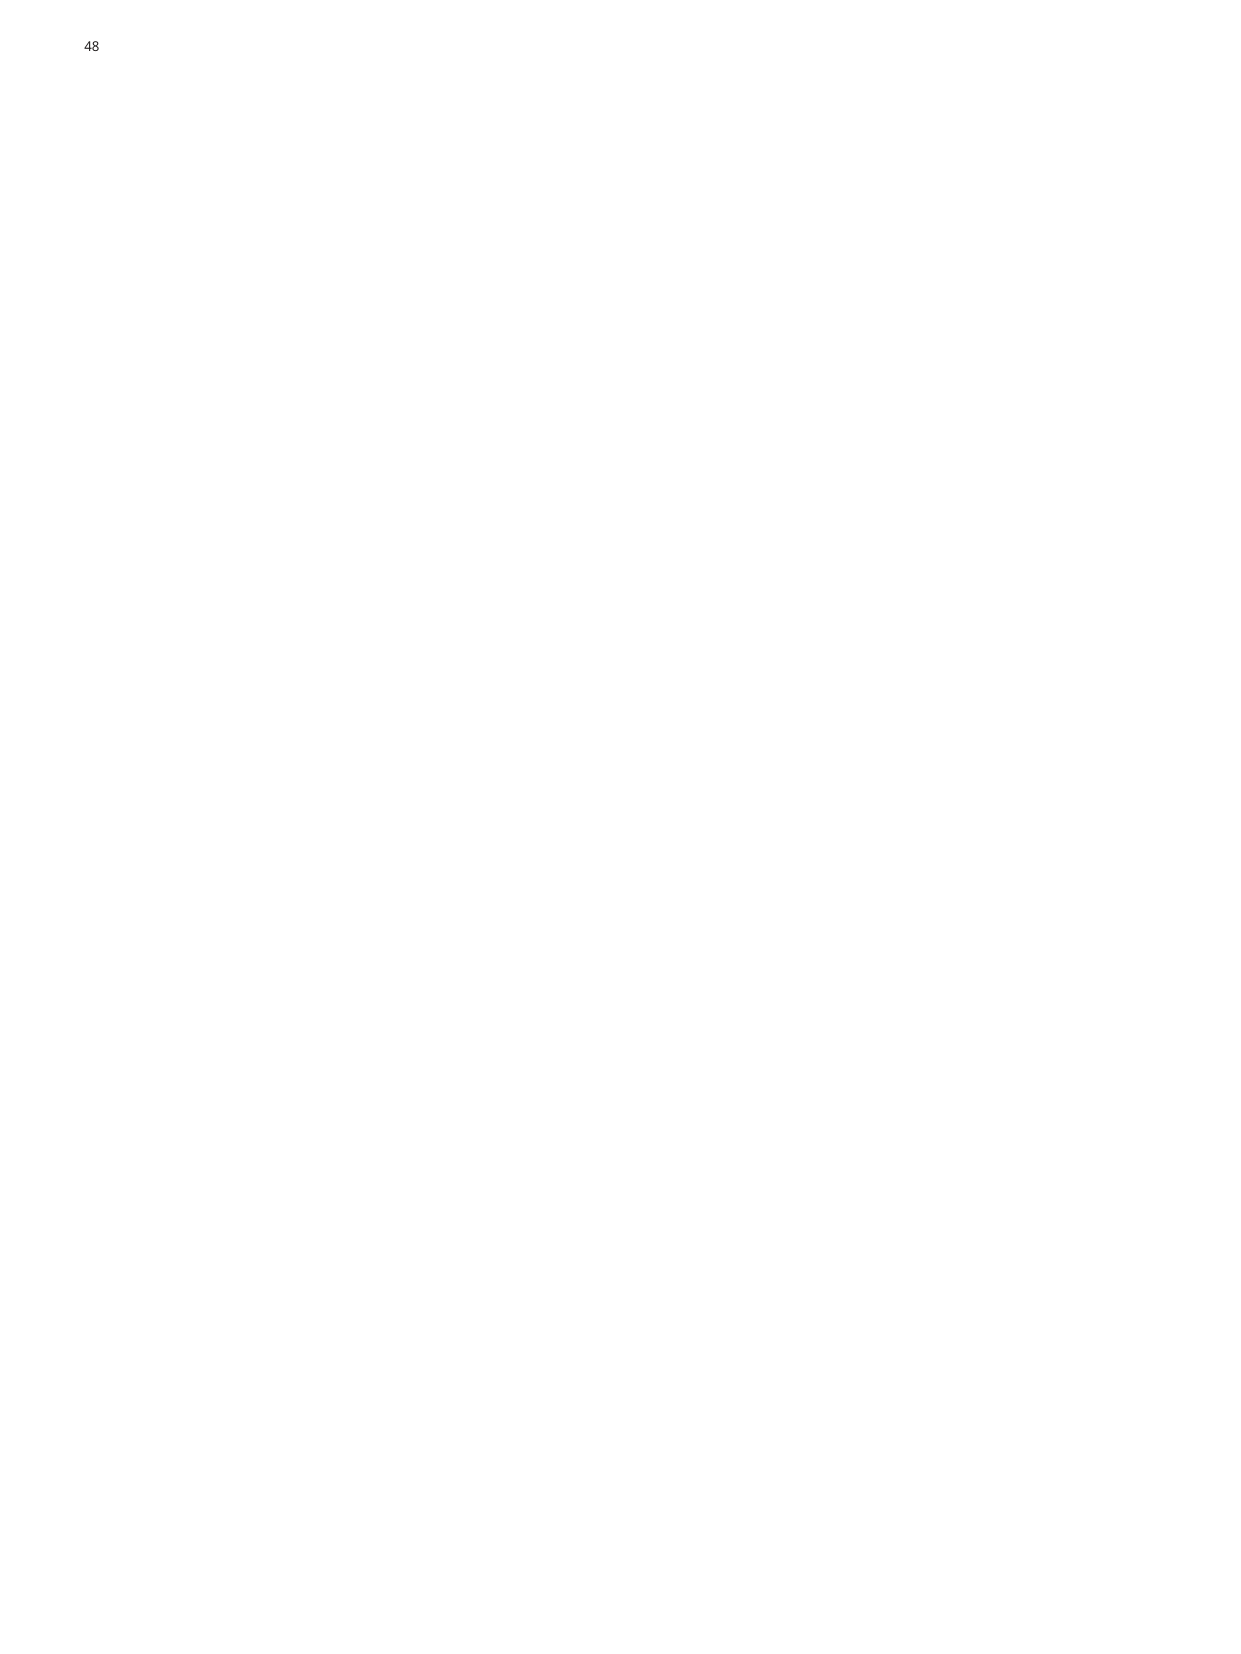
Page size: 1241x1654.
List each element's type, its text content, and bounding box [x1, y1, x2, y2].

text 48 [84, 38, 1163, 54]
